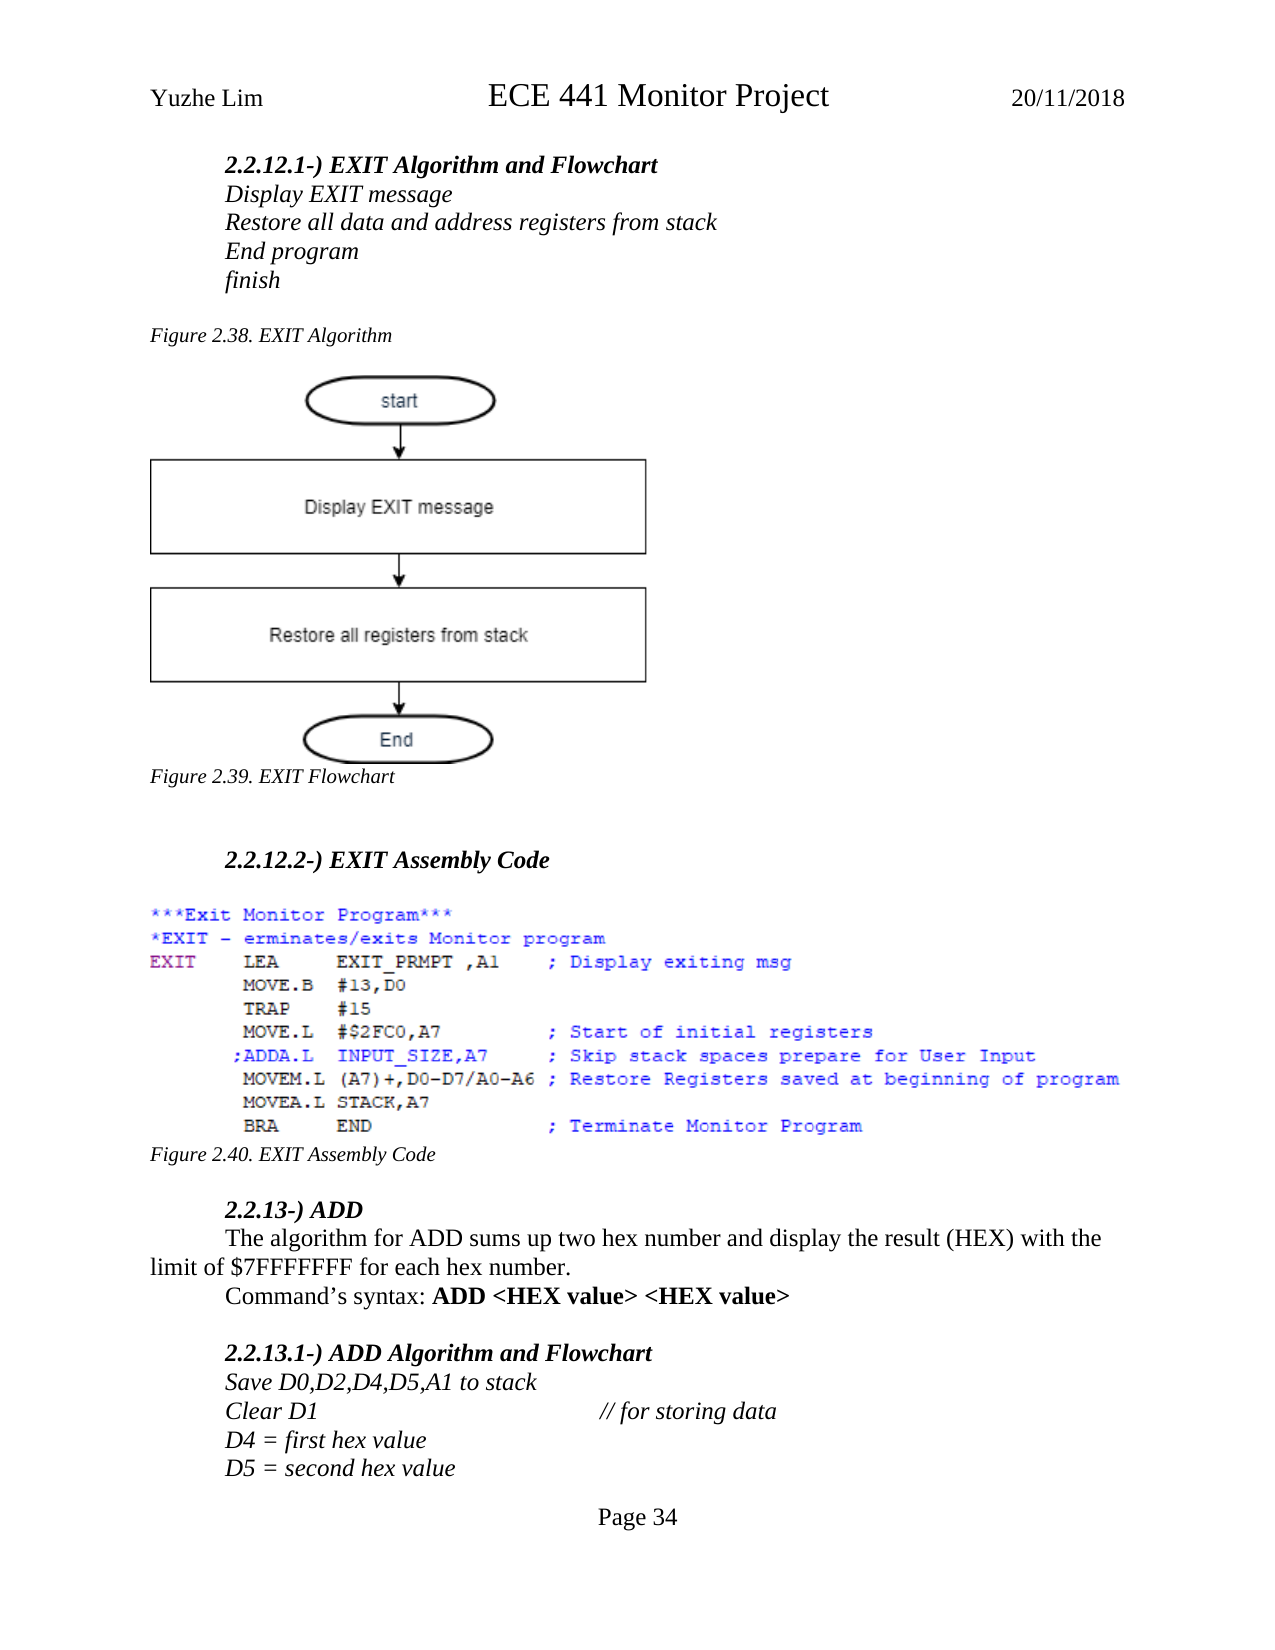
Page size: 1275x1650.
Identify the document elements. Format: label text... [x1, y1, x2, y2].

picture [150, 375, 647, 764]
text The algorithm for ADD sums up two hex number and display the result (HEX) with the limit of $7FFFFFFF for each hex number. [150, 1223, 1125, 1281]
text Clear D1 // for storing data [150, 1396, 1125, 1425]
text D4 = first hex value [150, 1425, 1125, 1453]
text 2.2.12.2-) EXIT Assembly Code [150, 846, 1125, 874]
text Restore all data and address registers from stack [150, 207, 1125, 236]
text D5 = second hex value [150, 1453, 1125, 1482]
text 2.2.13-) ADD [150, 1195, 1125, 1223]
text Display EXIT message [150, 179, 1125, 207]
text finish [150, 265, 1125, 294]
picture [150, 903, 1125, 1142]
text Figure 2.38. EXIT Algorithm [150, 322, 1125, 347]
text Figure 2.40. EXIT Assembly Code [150, 1142, 1125, 1166]
text End program [150, 236, 1125, 265]
text Command’s syntax: ADD <HEX value> <HEX value> [150, 1281, 1125, 1310]
text 2.2.13.1-) ADD Algorithm and Flowchart [150, 1338, 1125, 1367]
text Figure 2.39. EXIT Flowchart [150, 764, 1125, 788]
text 2.2.12.1-) EXIT Algorithm and Flowchart [150, 150, 1125, 179]
text Save D0,D2,D4,D5,A1 to stack [150, 1367, 1125, 1396]
